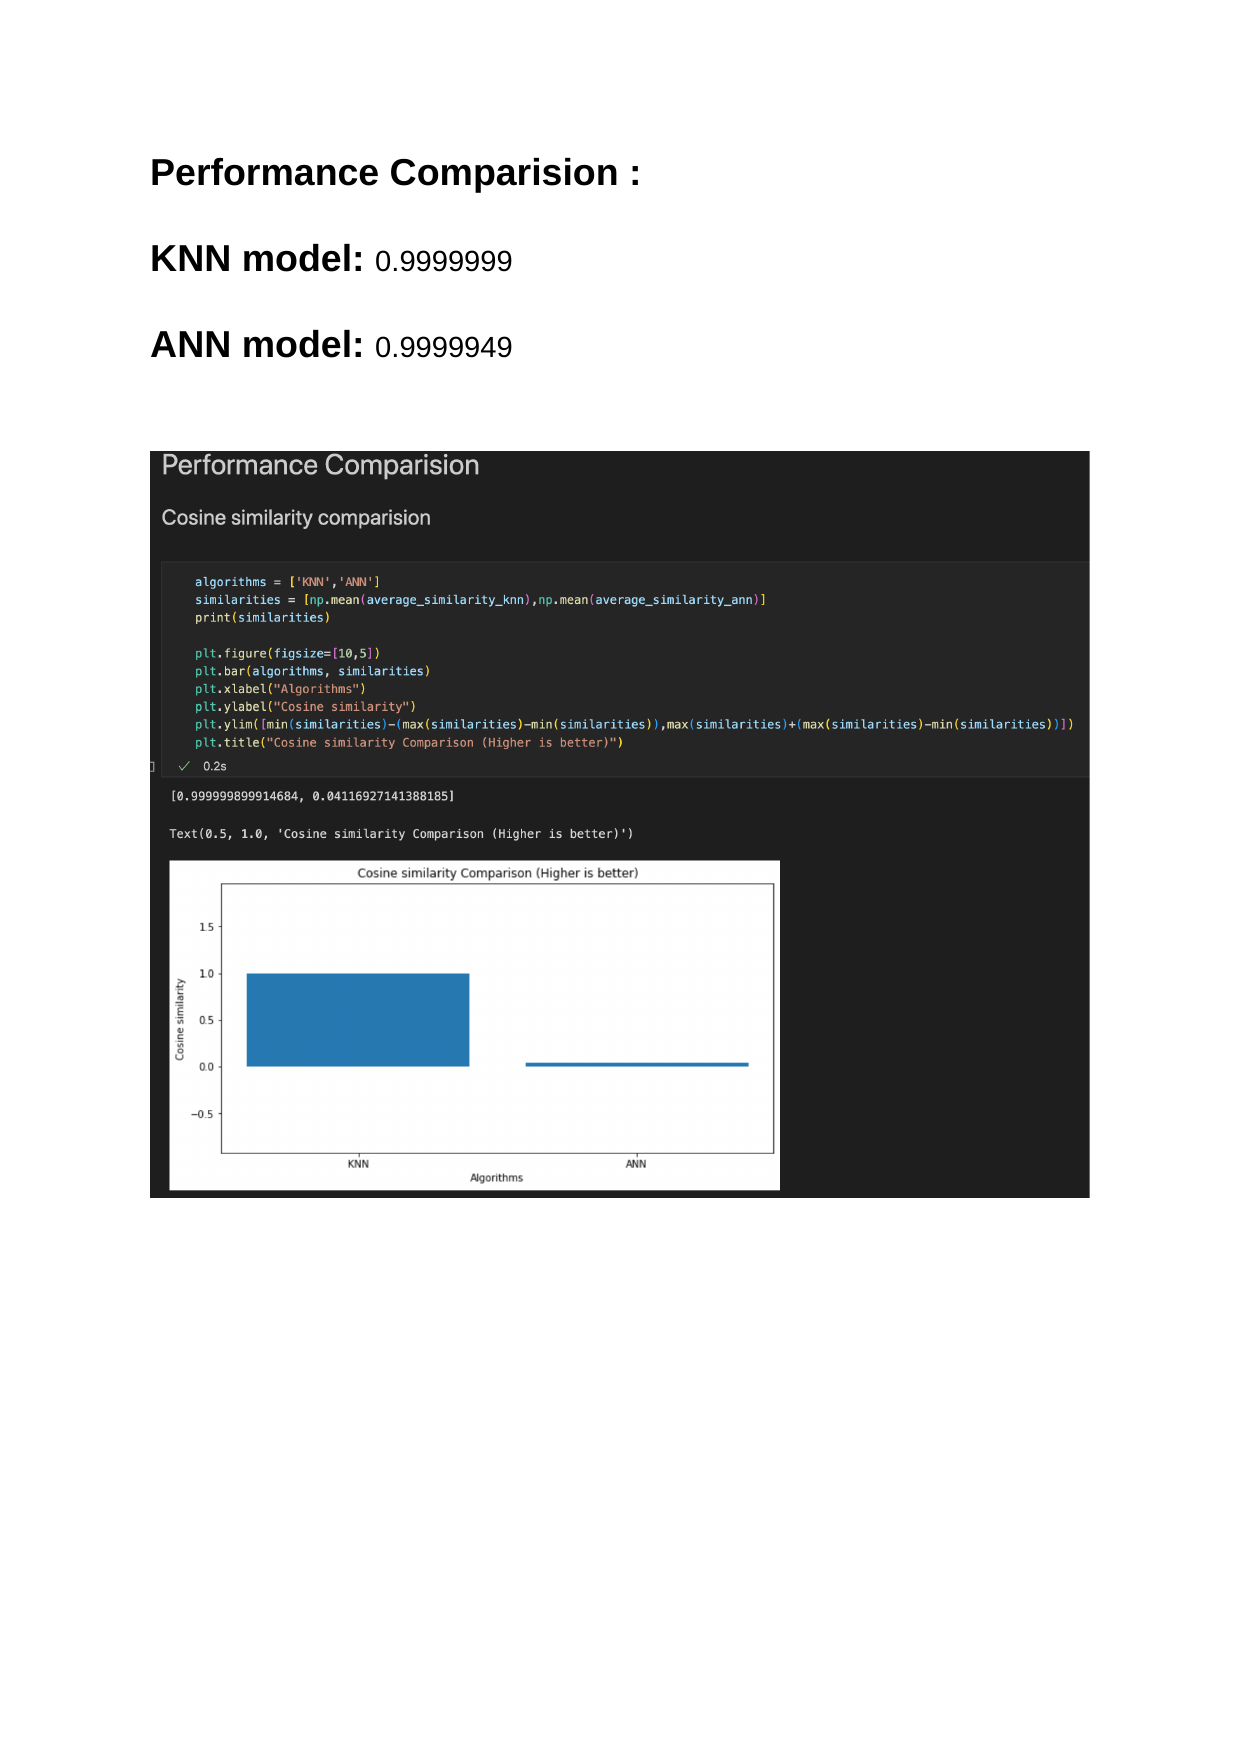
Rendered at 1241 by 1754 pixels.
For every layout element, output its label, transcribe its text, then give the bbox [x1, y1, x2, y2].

text Performance Comparision : [150, 150, 1090, 193]
text ANN model: 0.9999949 [150, 322, 1090, 366]
text KNN model: 0.9999999 [150, 236, 1090, 279]
picture [150, 451, 1090, 1198]
